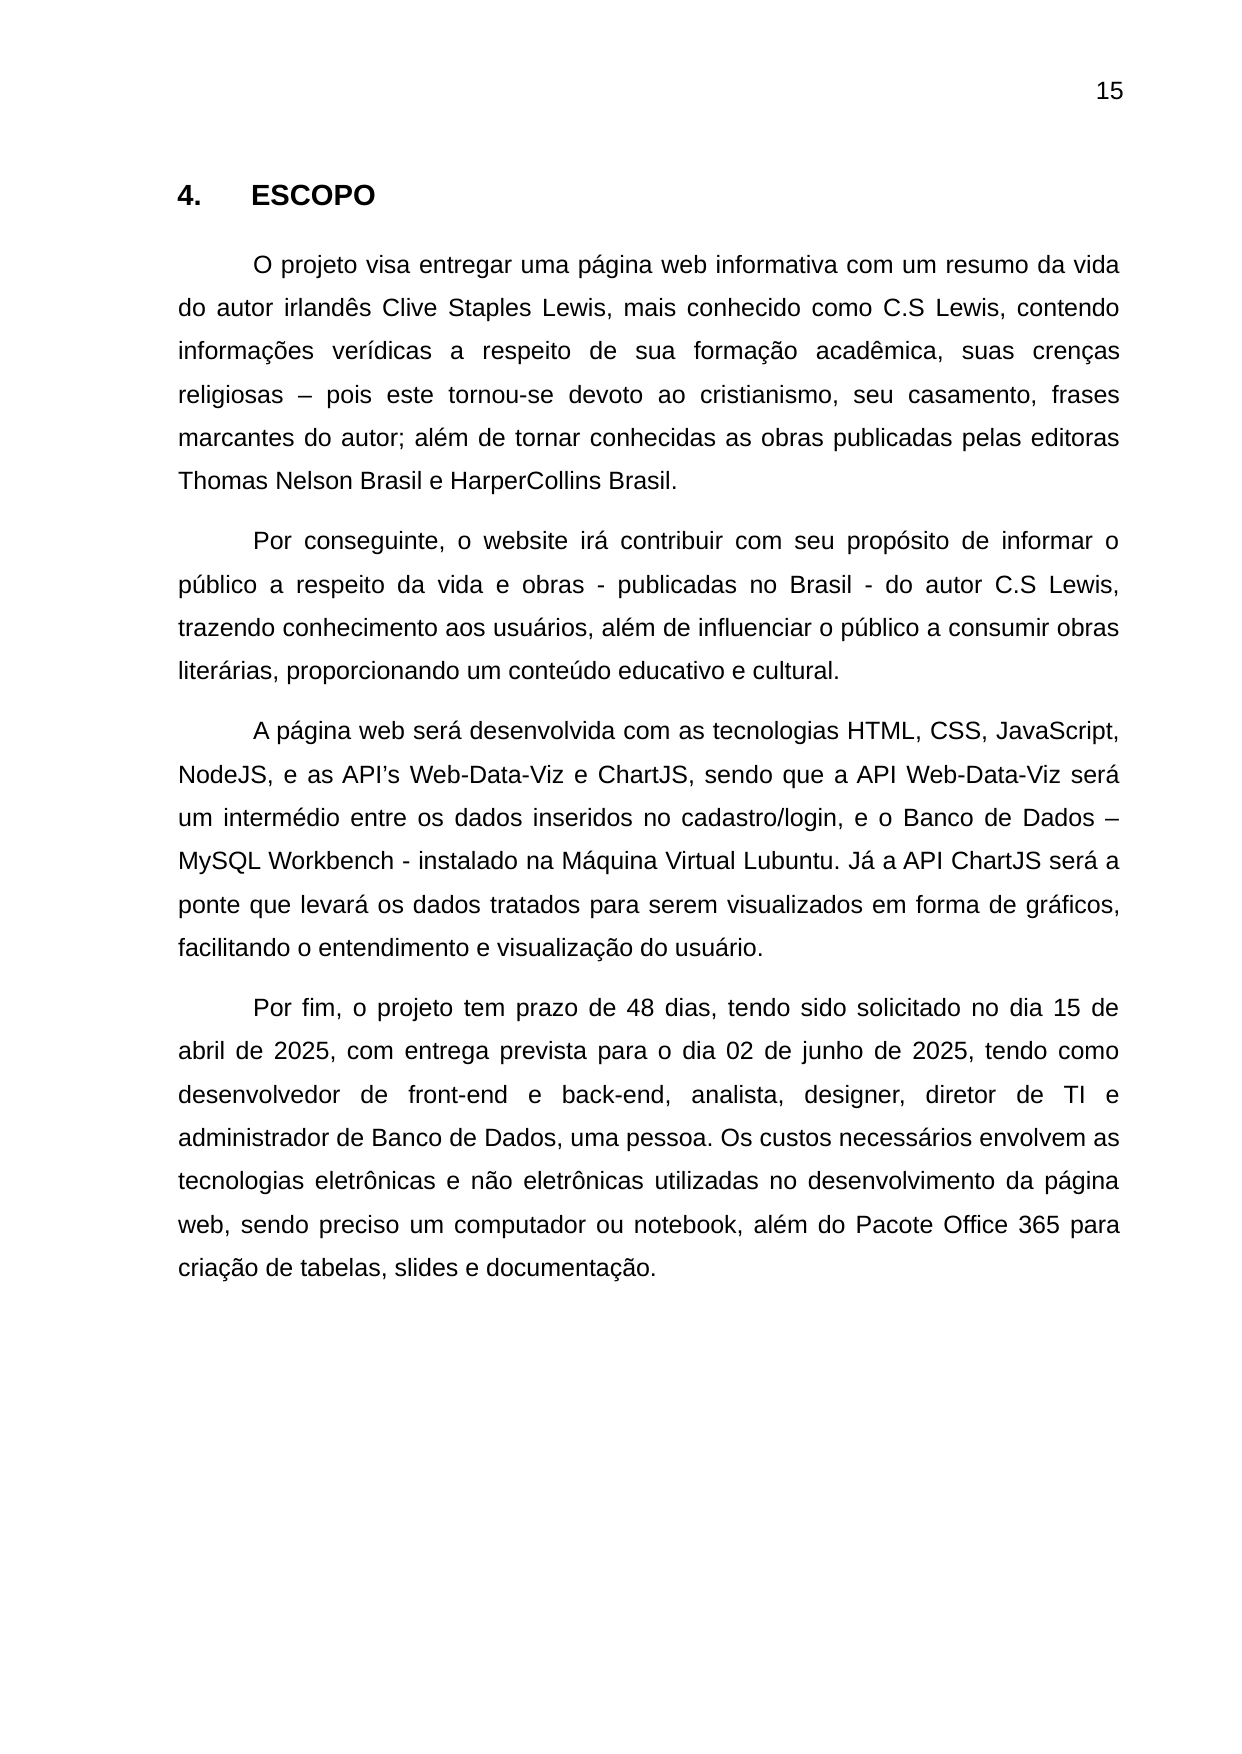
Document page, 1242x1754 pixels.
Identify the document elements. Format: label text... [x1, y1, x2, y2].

text O projeto visa entregar uma página web informativa com um resumo da vida do autor irlandês Clive Staples Lewis, mais conhecido como C.S Lewis, contendo informações verídicas a respeito de sua formação acadêmica, suas crenças religiosas – pois este tornou-se devoto ao cristianismo, seu casamento, frases marcantes do autor; além de tornar conhecidas as obras publicadas pelas editoras Thomas Nelson Brasil e HarperCollins Brasil. [178, 250, 1121, 495]
text A página web será desenvolvida com as tecnologias HTML, CSS, JavaScript, NodeJS, e as API’s Web-Data-Viz e ChartJS, sendo que a API Web-Data-Viz será um intermédio entre os dados inseridos no cadastro/login, e o Banco de Dados – MySQL Workbench - instalado na Máquina Virtual Lubuntu. Já a API ChartJS será a ponte que levará os dados tratados para serem visualizados em forma de gráficos, facilitando o entendimento e visualização do usuário. [178, 716, 1121, 962]
text Por fim, o projeto tem prazo de 48 dias, tendo sido solicitado no dia 15 de abril de 2025, com entrega prevista para o dia 02 de junho de 2025, tendo como desenvolvedor de front-end e back-end, analista, designer, diretor de TI e administrador de Banco de Dados, uma pessoa. Os custos necessários envolvem as tecnologias eletrônicas e não eletrônicas utilizadas no desenvolvimento da página web, sendo preciso um computador ou notebook, além do Pacote Office 365 para criação de tabelas, slides e documentação. [178, 993, 1121, 1282]
text Por conseguinte, o website irá contribuir com seu propósito de informar o público a respeito da vida e obras - publicadas no Brasil - do autor C.S Lewis, trazendo conhecimento aos usuários, além de influenciar o público a consumir obras literárias, proporcionando um conteúdo educativo e cultural. [178, 526, 1121, 685]
subtitle ESCOPO [177, 178, 1127, 211]
